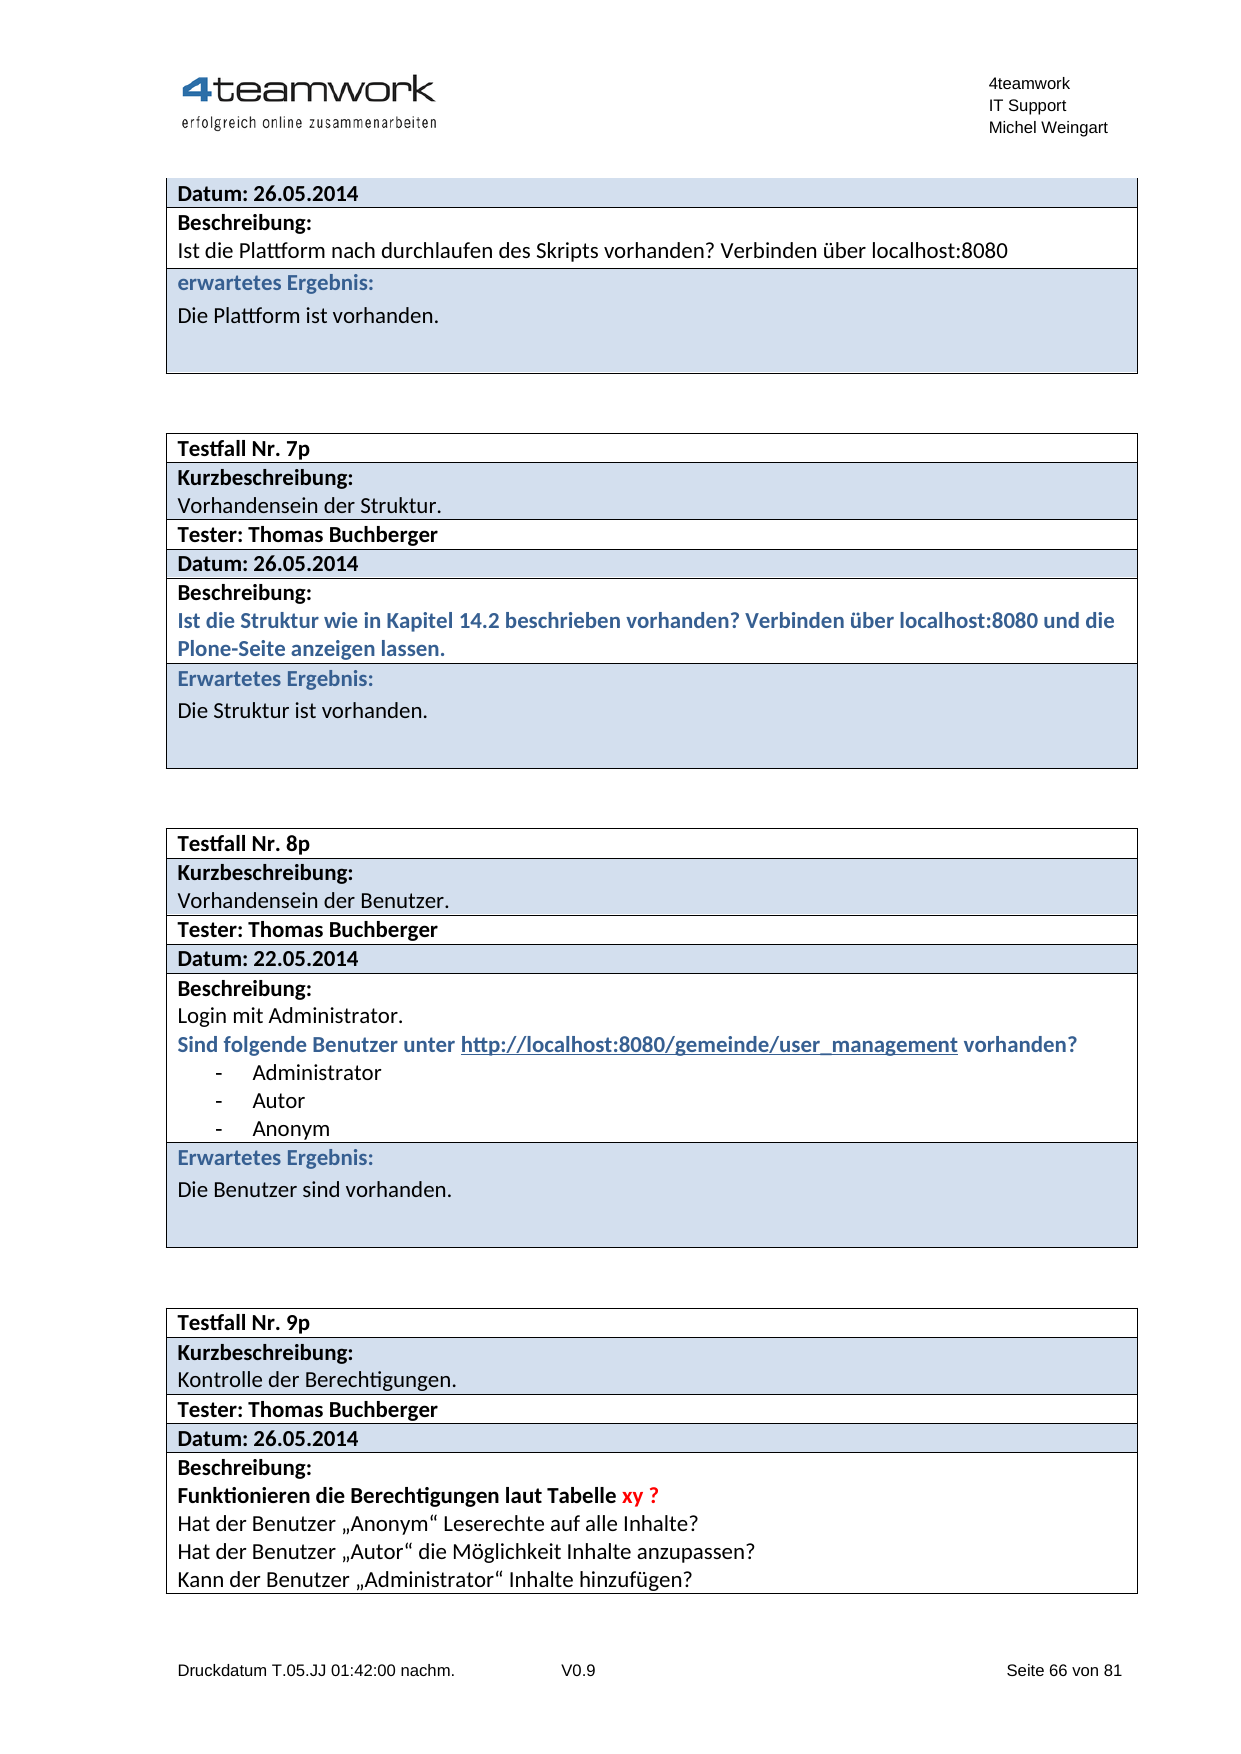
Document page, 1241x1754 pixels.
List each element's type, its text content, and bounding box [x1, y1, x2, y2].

table_cell Beschreibung: Login mit Administrator. Sind folgende Benutzer unter http://localhost:8080/gemeinde/user_management vorhanden? Administrator Autor Anonym [167, 974, 1137, 1142]
table_header Testfall Nr. 7p [167, 434, 1137, 462]
table_cell Kurzbeschreibung: Vorhandensein der Struktur. [167, 463, 1137, 519]
table_cell Datum: 26.05.2014 [167, 1424, 1137, 1452]
table_cell Kurzbeschreibung: Kontrolle der Berechtigungen. [167, 1338, 1137, 1394]
table_header Testfall Nr. 8p [167, 829, 1137, 857]
table_cell Beschreibung: Ist die Plattform nach durchlaufen des Skripts vorhanden? Verbinden über localhost:8080 [167, 208, 1137, 267]
table_cell Datum: 26.05.2014 [167, 550, 1137, 577]
picture [177, 69, 440, 134]
table_cell Kurzbeschreibung: Vorhandensein der Benutzer. [167, 859, 1137, 914]
table_header Testfall Nr. 9p [167, 1309, 1137, 1337]
table_cell Tester: Thomas Buchberger [167, 1395, 1137, 1423]
table_cell Tester: Thomas Buchberger [167, 916, 1137, 943]
table_cell Erwartetes Ergebnis: Die Benutzer sind vorhanden. [167, 1143, 1137, 1247]
table_cell Beschreibung: Funktionieren die Berechtigungen laut Tabelle xy ? Hat der Benutzer „Anonym“ Leserechte auf alle Inhalte? Hat der Benutzer „Autor“ die Möglichkeit Inhalte anzupassen? Kann der Benutzer „Administrator“ Inhalte hinzufügen? [167, 1453, 1137, 1593]
table_cell Datum: 26.05.2014 [167, 178, 1137, 207]
table_cell Tester: Thomas Buchberger [167, 520, 1137, 548]
table_cell Erwartetes Ergebnis: Die Struktur ist vorhanden. [167, 664, 1137, 768]
table_cell Beschreibung: Ist die Struktur wie in Kapitel 14.2 beschrieben vorhanden? Verbinden über localhost:8080 und die Plone-Seite anzeigen lassen. [167, 579, 1137, 663]
table_cell Datum: 22.05.2014 [167, 945, 1137, 973]
table_cell erwartetes Ergebnis: Die Plattform ist vorhanden. [167, 269, 1137, 372]
